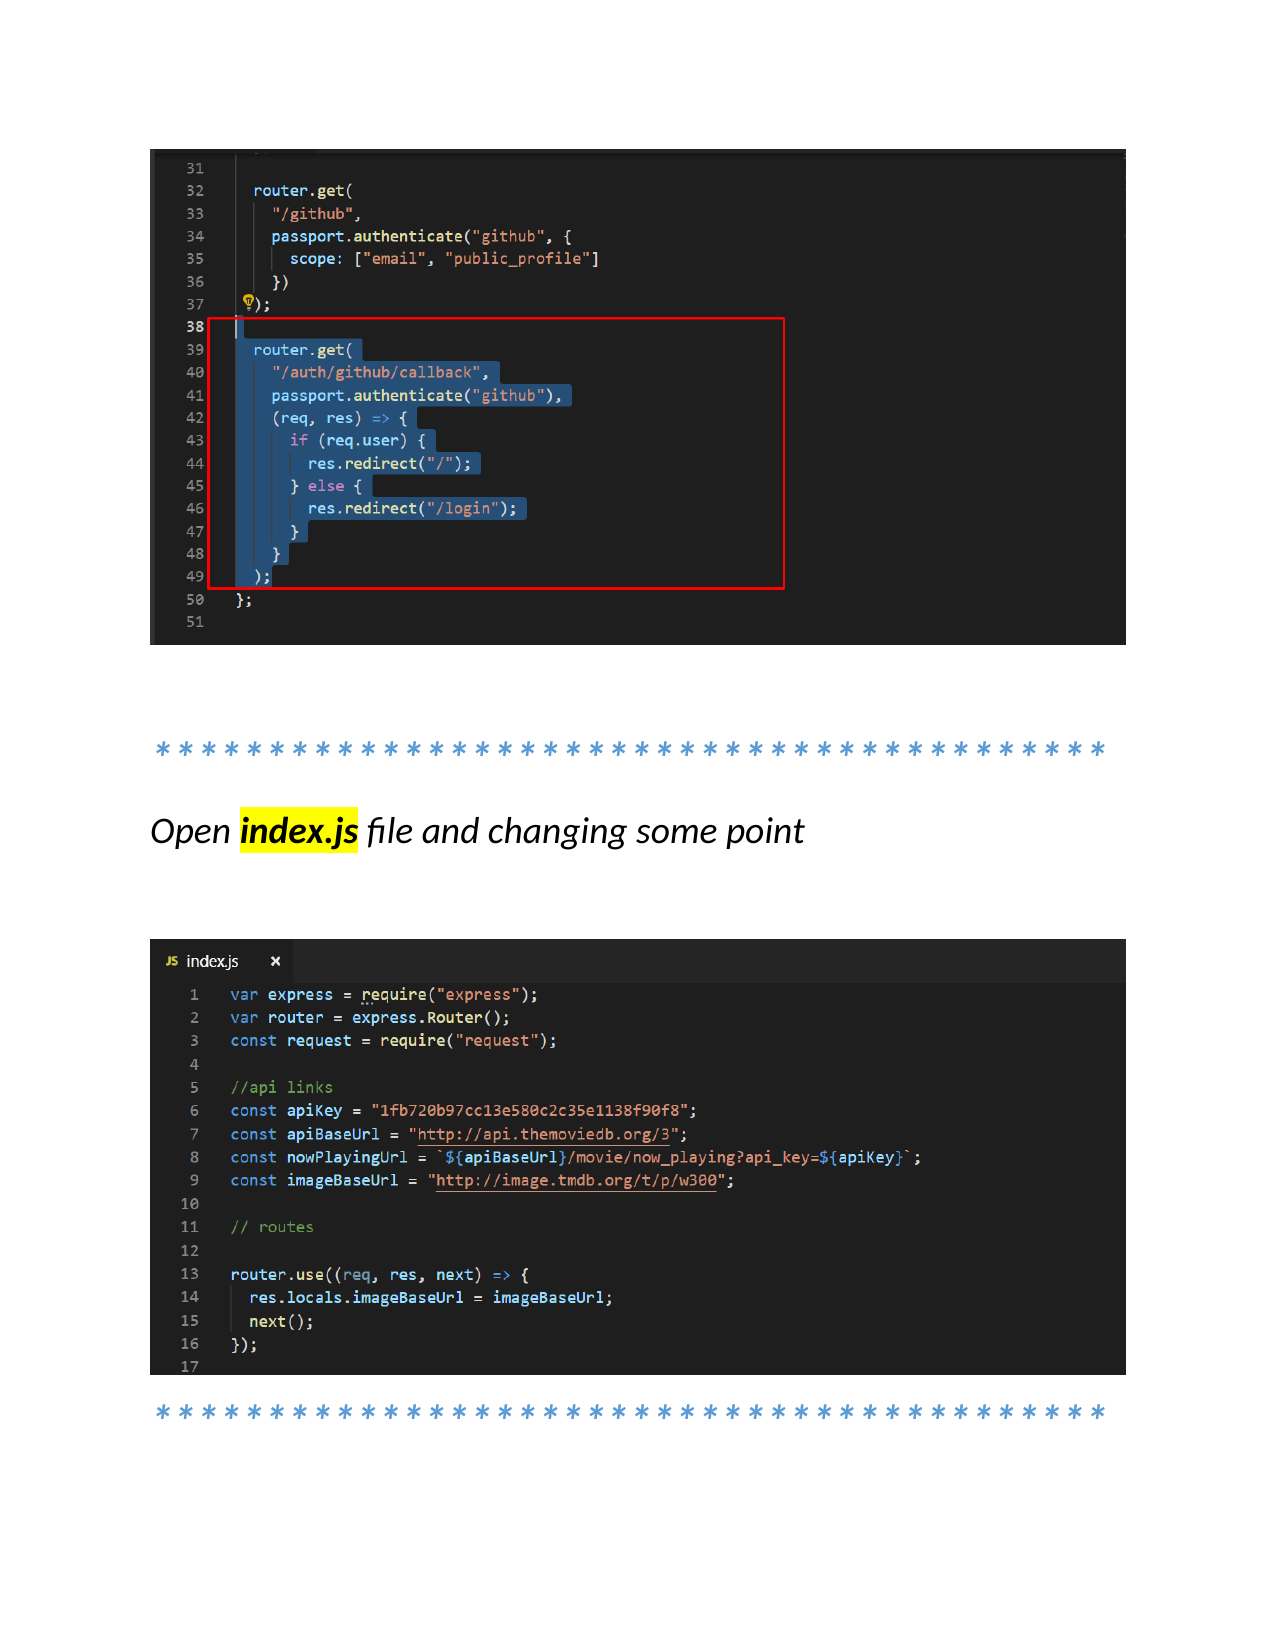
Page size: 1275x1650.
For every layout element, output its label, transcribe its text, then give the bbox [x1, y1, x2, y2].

text Open index.js file and changing some point [358, 807, 1125, 853]
text ****************************************** [150, 730, 1125, 786]
text ****************************************** [150, 1393, 1125, 1449]
text Open index.js file and changing some point [150, 807, 240, 853]
picture [150, 939, 1126, 1375]
picture [150, 149, 1126, 645]
